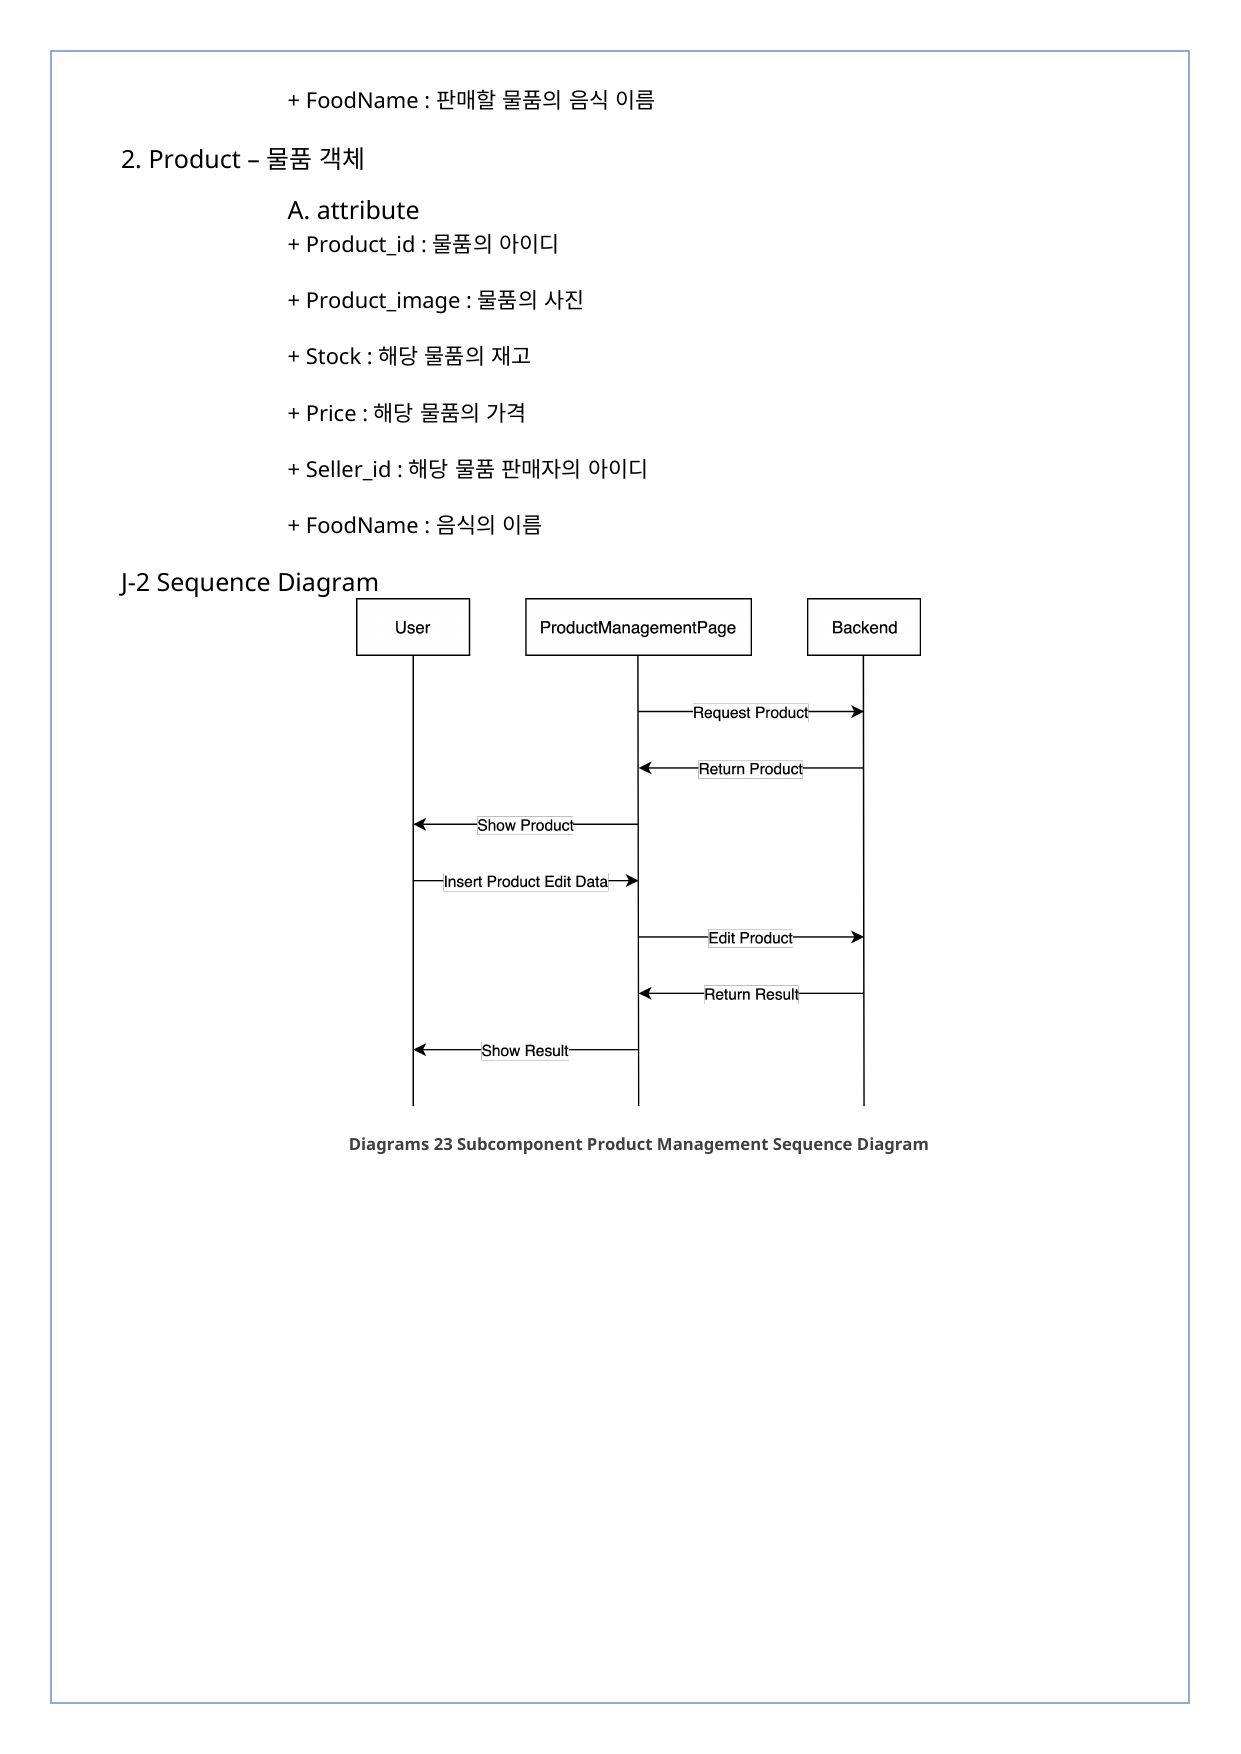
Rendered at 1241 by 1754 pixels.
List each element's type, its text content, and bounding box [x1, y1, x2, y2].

text + Price : 해당 물품의 가격 [121, 396, 1157, 427]
picture [356, 598, 921, 1108]
subtitle 2. Product – 물품 객체 [121, 140, 1157, 176]
subtitle A. attribute [121, 193, 1157, 227]
text + Stock : 해당 물품의 재고 [121, 339, 1157, 371]
text + FoodName : 음식의 이름 [121, 508, 1157, 540]
text + FoodName : 판매할 물품의 음식 이름 [121, 83, 1157, 115]
text + Product_image : 물품의 사진 [121, 283, 1157, 315]
text + Product_id : 물품의 아이디 [121, 227, 1157, 258]
text + Seller_id : 해당 물품 판매자의 아이디 [121, 452, 1157, 484]
subtitle J-2 Sequence Diagram [121, 565, 1157, 599]
